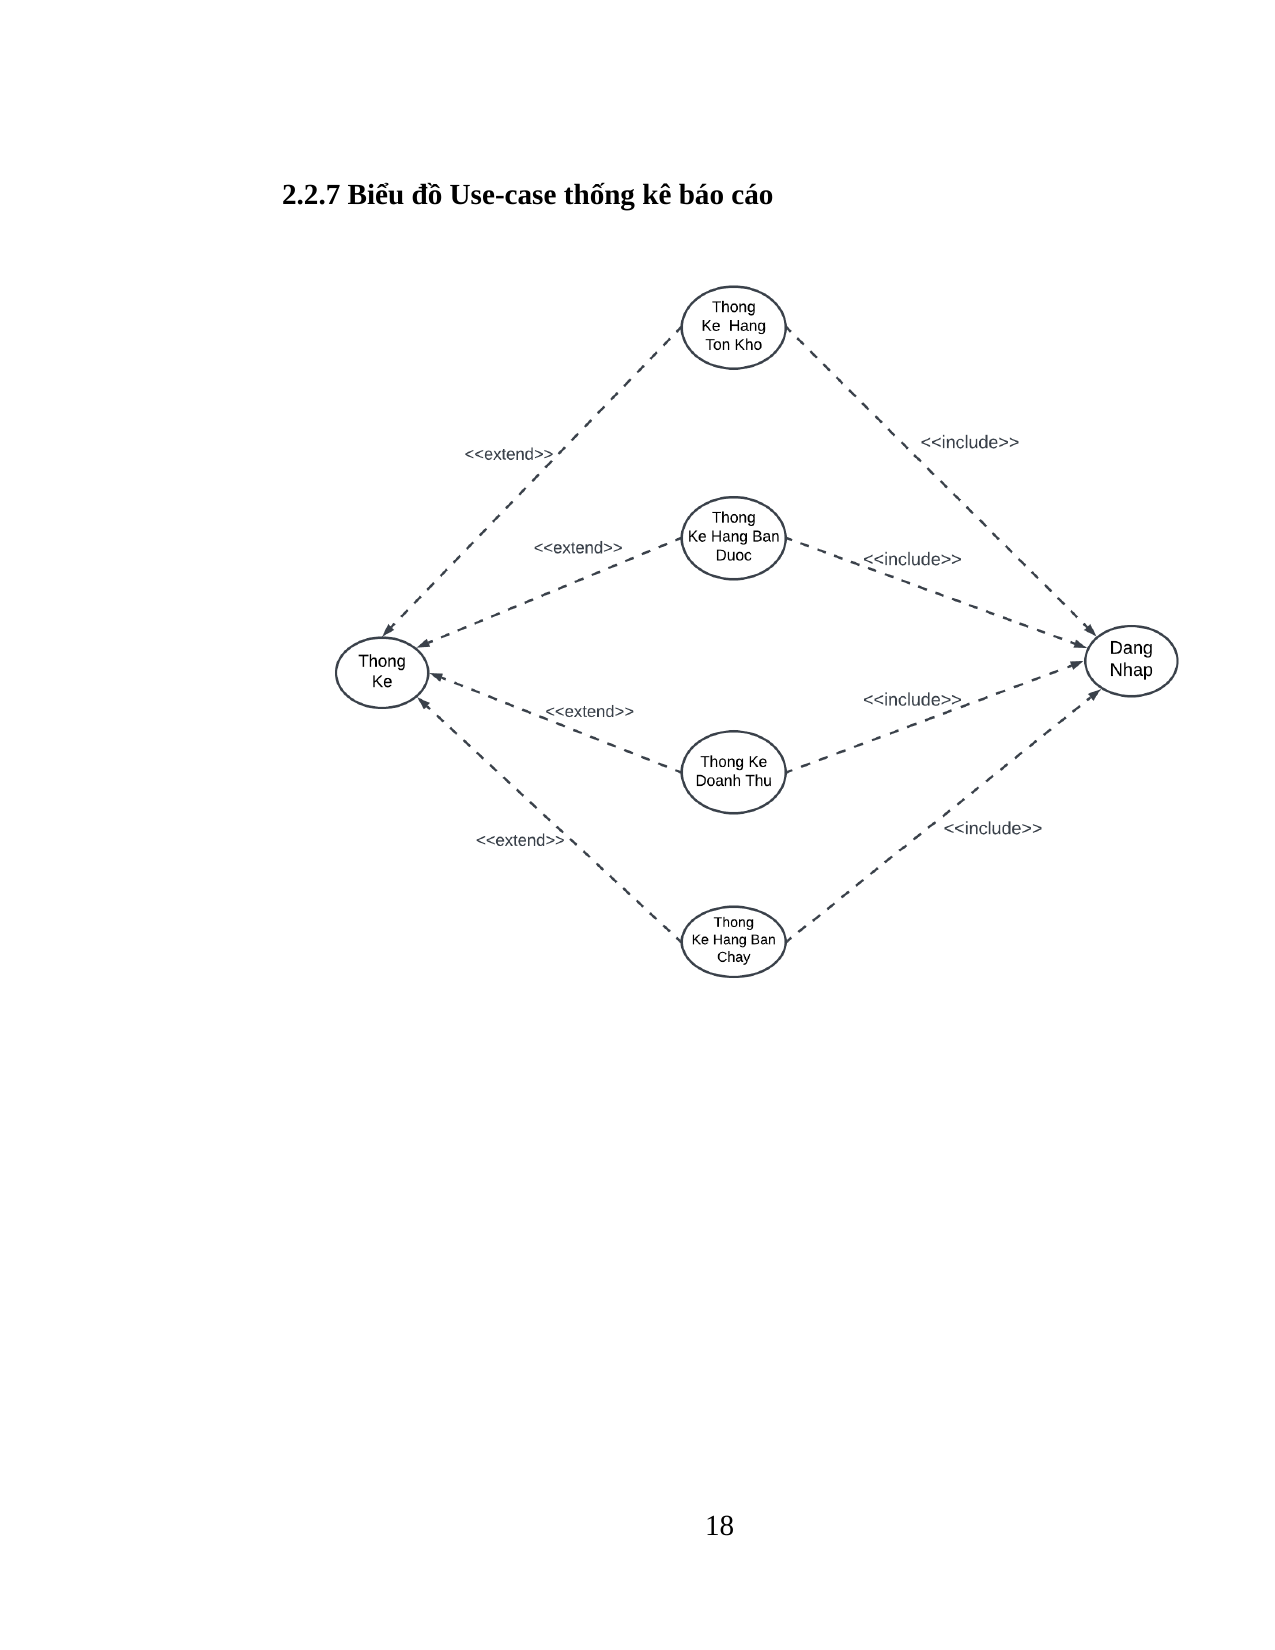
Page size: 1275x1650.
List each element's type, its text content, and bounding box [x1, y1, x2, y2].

subtitle 2.2.7 Biểu đồ Use-case thống kê báo cáo [207, 177, 1157, 211]
picture [281, 240, 1232, 1013]
